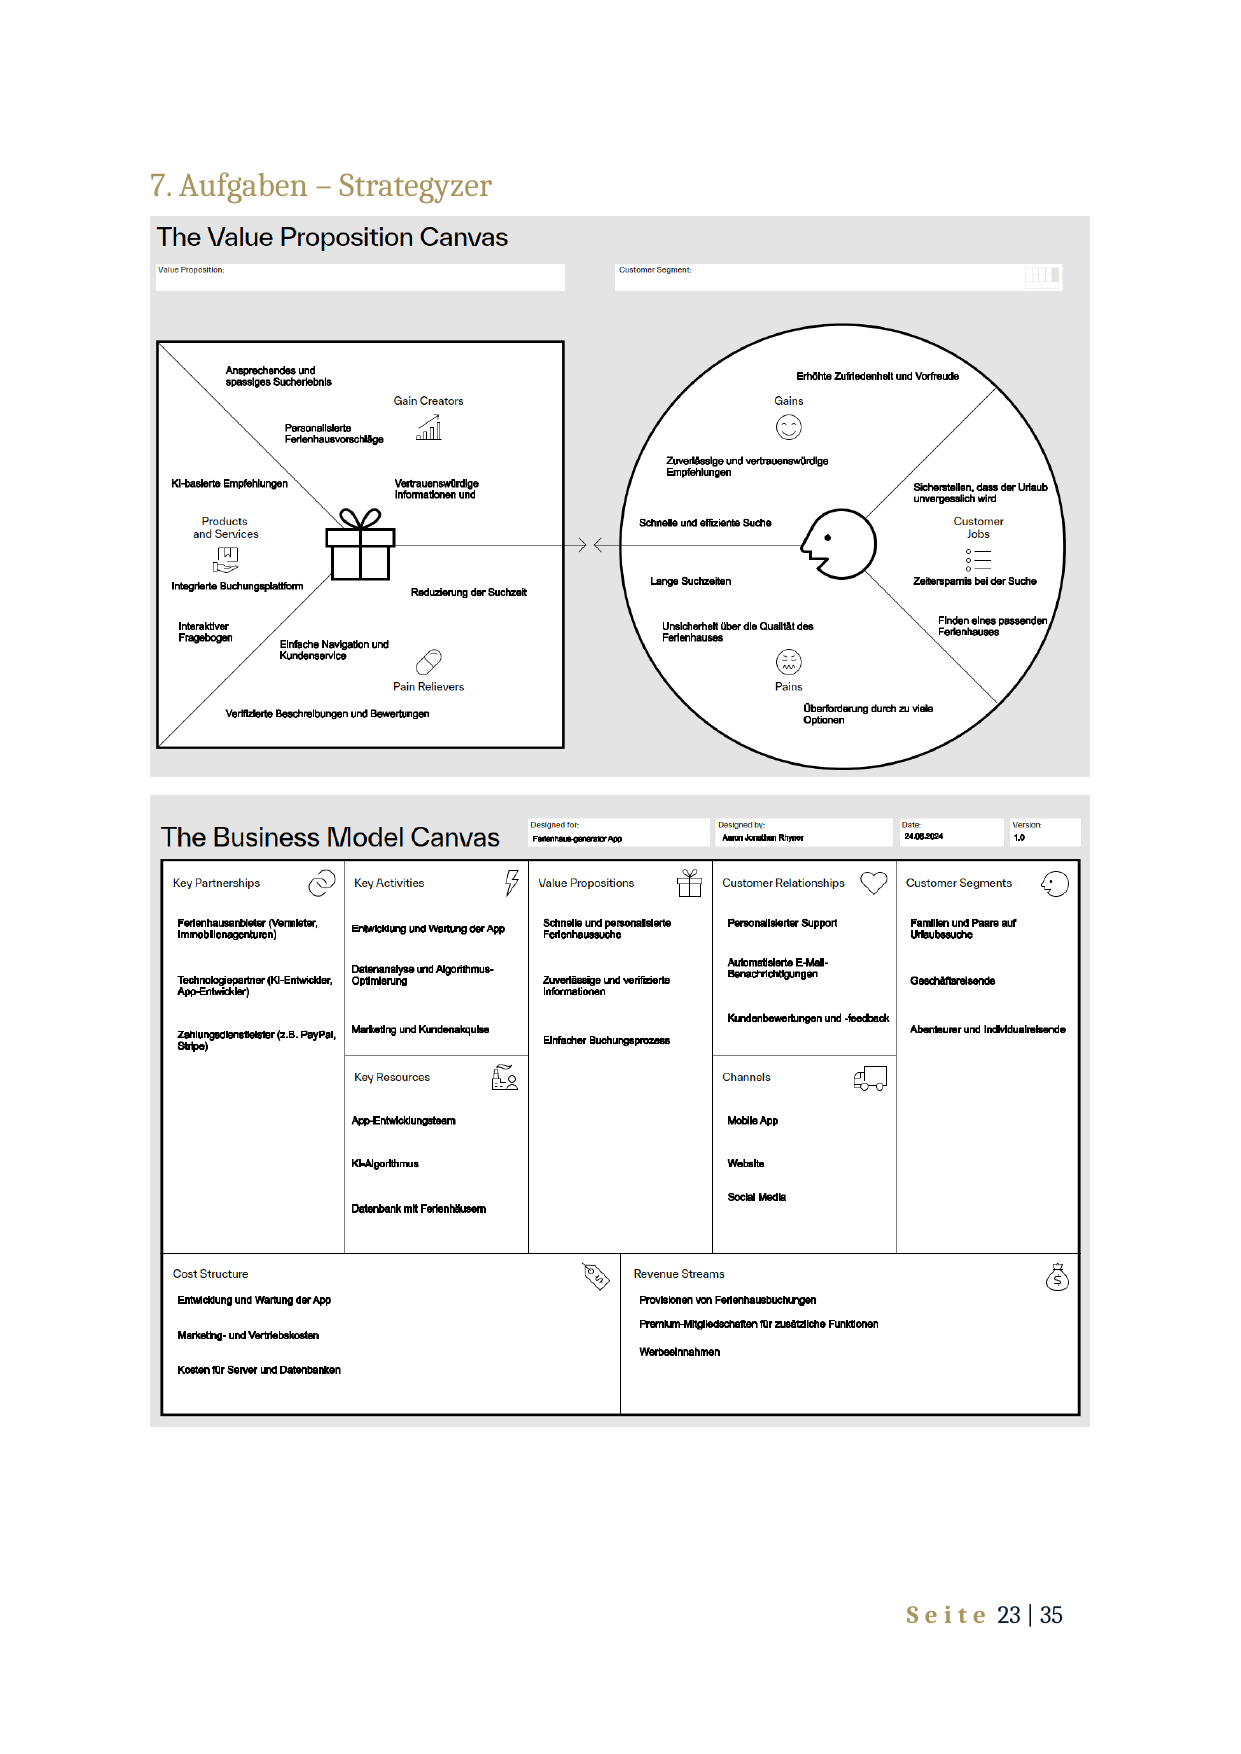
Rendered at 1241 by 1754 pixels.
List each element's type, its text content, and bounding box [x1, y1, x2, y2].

picture [150, 795, 1091, 1427]
subtitle 7. Aufgaben – Strategyzer [150, 167, 1090, 205]
picture [150, 216, 1091, 777]
